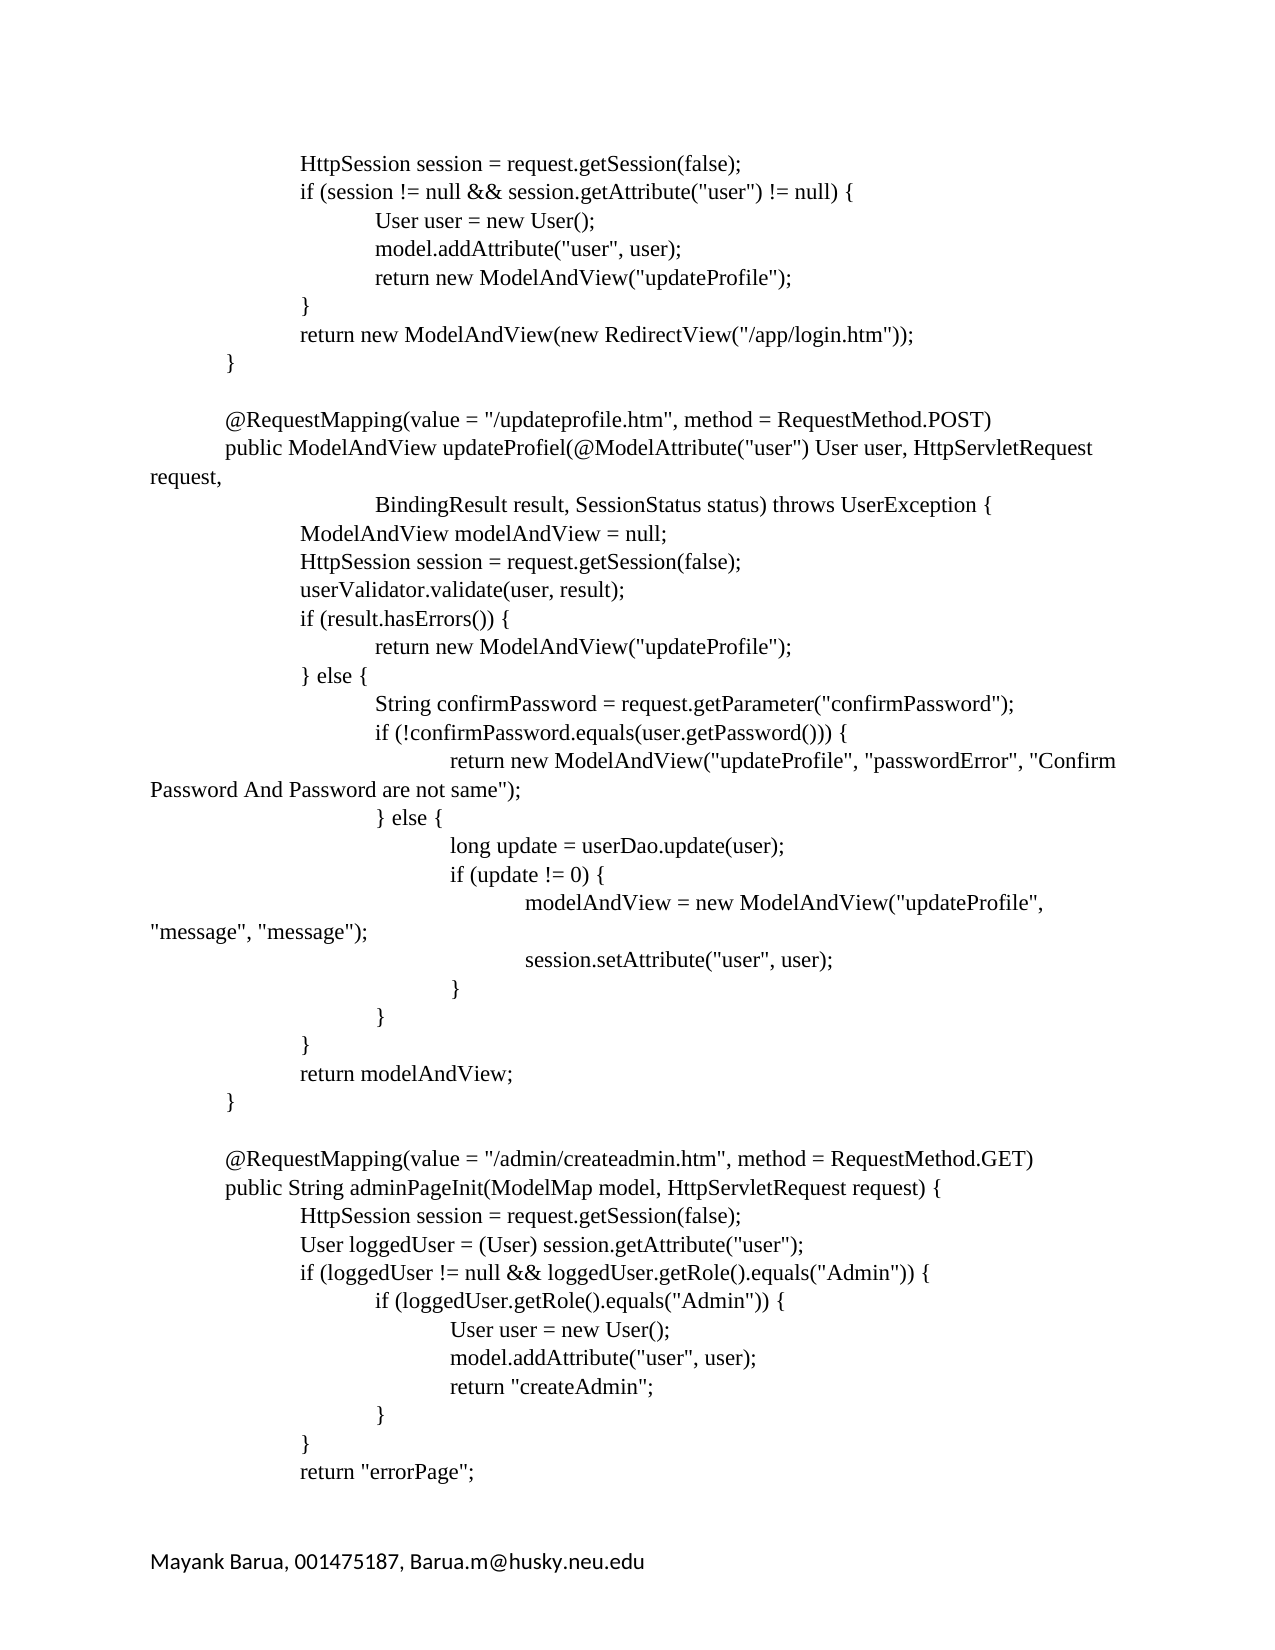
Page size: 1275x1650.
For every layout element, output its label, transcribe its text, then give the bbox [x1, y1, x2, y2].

text } [150, 1088, 1125, 1115]
text userValidator.validate(user, result); [150, 577, 1125, 603]
text session.setAttribute("user", user); [150, 946, 1125, 973]
text HttpSession session = request.getSession(false); [150, 1202, 1125, 1228]
text BindingResult result, SessionStatus status) throws UserException { [150, 491, 1125, 518]
text HttpSession session = request.getSession(false); [150, 548, 1125, 574]
text @RequestMapping(value = "/updateprofile.htm", method = RequestMethod.POST) [150, 406, 1125, 432]
text } else { [150, 804, 1125, 830]
text User loggedUser = (User) session.getAttribute("user"); [150, 1231, 1125, 1257]
text return new ModelAndView("updateProfile"); [150, 633, 1125, 660]
text } [150, 1003, 1125, 1029]
text } else { [150, 662, 1125, 688]
text } [150, 349, 1125, 375]
text @RequestMapping(value = "/admin/createadmin.htm", method = RequestMethod.GET) [150, 1145, 1125, 1172]
text String confirmPassword = request.getParameter("confirmPassword"); [150, 690, 1125, 717]
text } [150, 1430, 1125, 1456]
text if (session != null && session.getAttribute("user") != null) { [150, 178, 1125, 205]
text if (loggedUser != null && loggedUser.getRole().equals("Admin")) { [150, 1259, 1125, 1285]
text if (!confirmPassword.equals(user.getPassword())) { [150, 719, 1125, 745]
text if (result.hasErrors()) { [150, 605, 1125, 631]
text User user = new User(); [150, 207, 1125, 233]
text } [150, 975, 1125, 1001]
text model.addAttribute("user", user); [150, 235, 1125, 262]
text modelAndView = new ModelAndView("updateProfile", "message", "message"); [150, 889, 1125, 944]
text if (loggedUser.getRole().equals("Admin")) { [150, 1287, 1125, 1314]
text public String adminPageInit(ModelMap model, HttpServletRequest request) { [150, 1174, 1125, 1200]
text return "errorPage"; [150, 1458, 1125, 1484]
text } [150, 1401, 1125, 1428]
text return new ModelAndView(new RedirectView("/app/login.htm")); [150, 321, 1125, 347]
text } [150, 292, 1125, 318]
text User user = new User(); [150, 1316, 1125, 1342]
text return modelAndView; [150, 1060, 1125, 1086]
text return new ModelAndView("updateProfile"); [150, 264, 1125, 290]
text if (update != 0) { [150, 861, 1125, 887]
text public ModelAndView updateProfiel(@ModelAttribute("user") User user, HttpServletRequest request, [150, 434, 1125, 489]
text return new ModelAndView("updateProfile", "passwordError", "Confirm Password And Password are not same"); [150, 747, 1125, 802]
text ModelAndView modelAndView = null; [150, 520, 1125, 546]
text return "createAdmin"; [150, 1373, 1125, 1399]
text model.addAttribute("user", user); [150, 1344, 1125, 1371]
text } [150, 1032, 1125, 1058]
text long update = userDao.update(user); [150, 832, 1125, 859]
text HttpSession session = request.getSession(false); [150, 150, 1125, 176]
